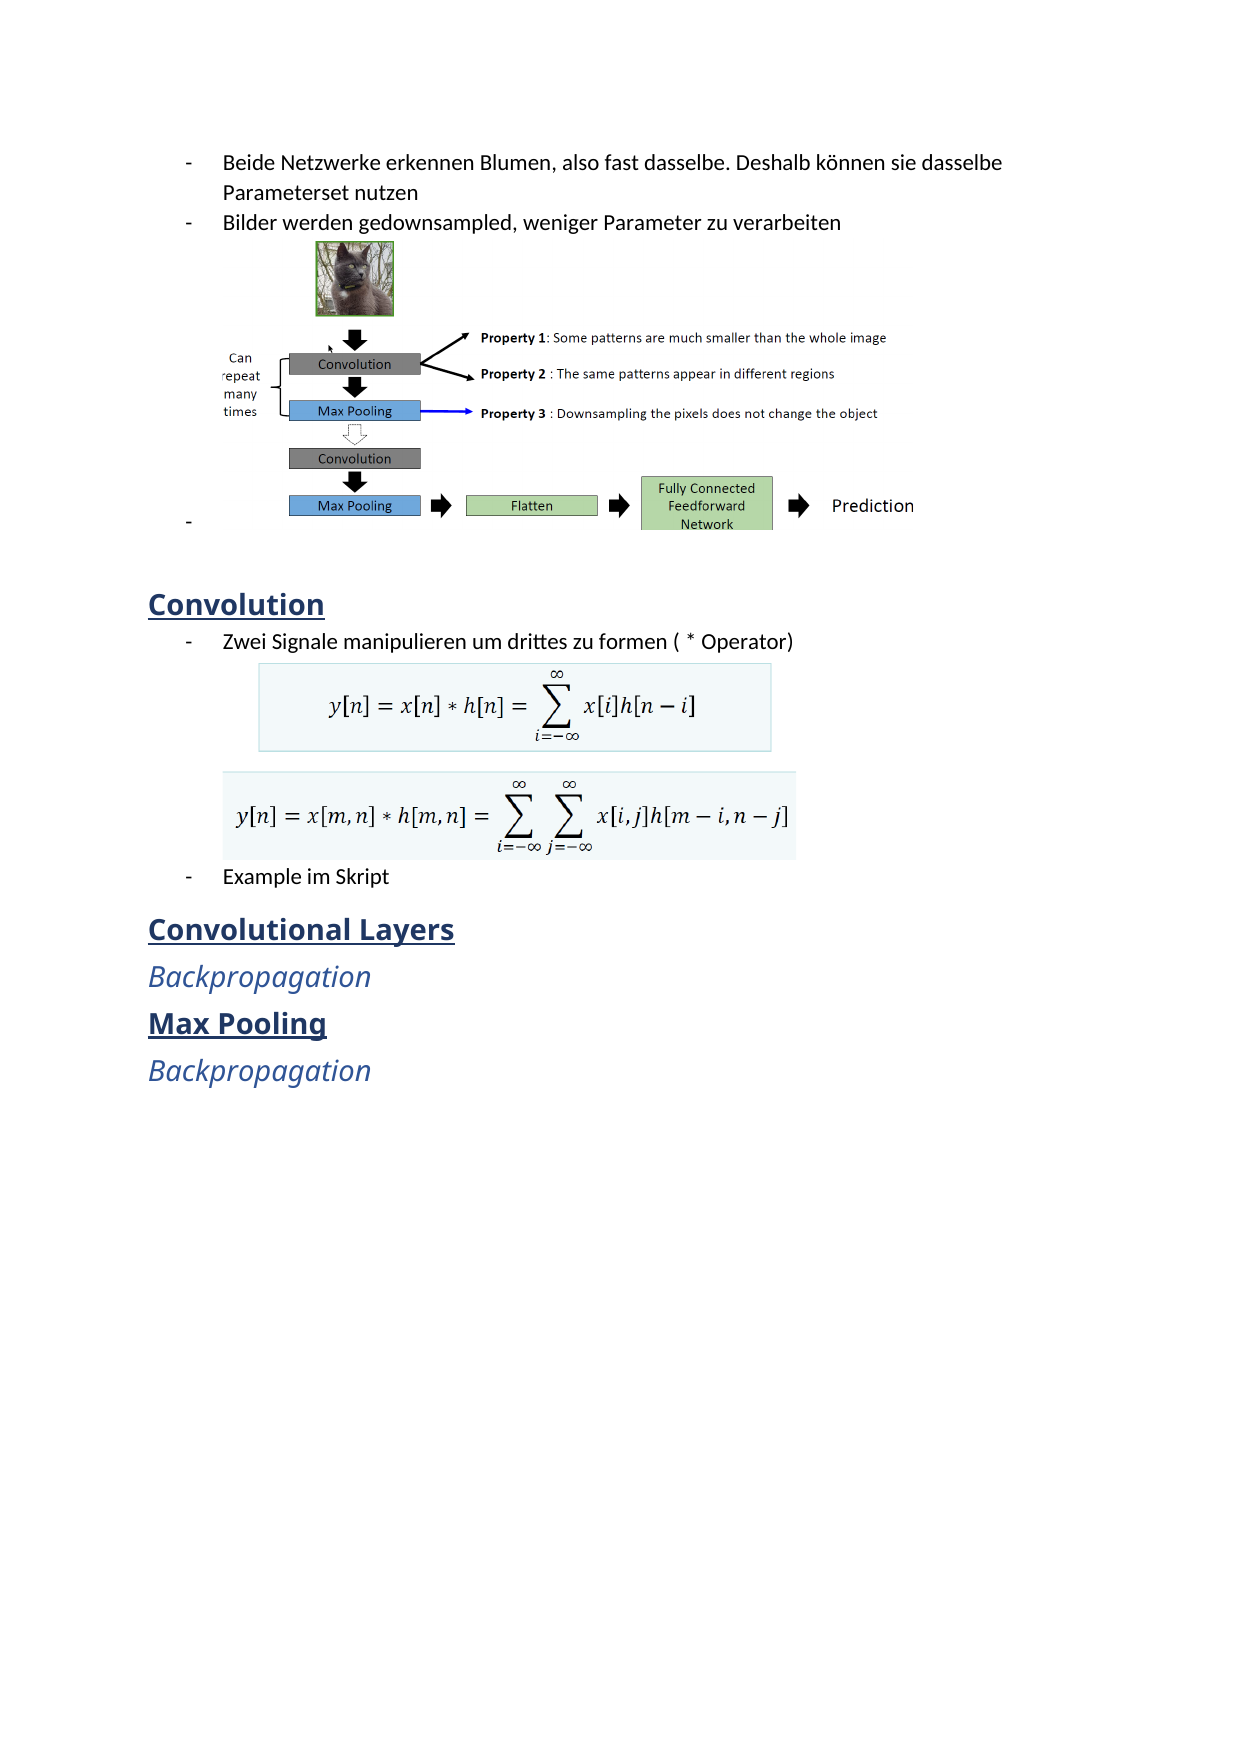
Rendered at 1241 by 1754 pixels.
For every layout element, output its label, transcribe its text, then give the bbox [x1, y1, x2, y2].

subtitle Convolution [148, 584, 1093, 624]
subtitle Backpropagation [148, 1050, 1093, 1090]
picture [222, 238, 914, 530]
subtitle Max Pooling [148, 1003, 1093, 1043]
picture [222, 657, 797, 860]
subtitle Backpropagation [148, 956, 1093, 996]
list Beide Netzwerke erkennen Blumen, also fast dasselbe. Deshalb können sie dasselbe Parameterset nutzen [185, 148, 1093, 206]
subtitle Convolutional Layers [148, 909, 1093, 949]
list Example im Skript [185, 862, 1093, 890]
list Zwei Signale manipulieren um drittes zu formen ( * Operator) [185, 627, 1093, 655]
list Bilder werden gedownsampled, weniger Parameter zu verarbeiten [185, 208, 1093, 236]
